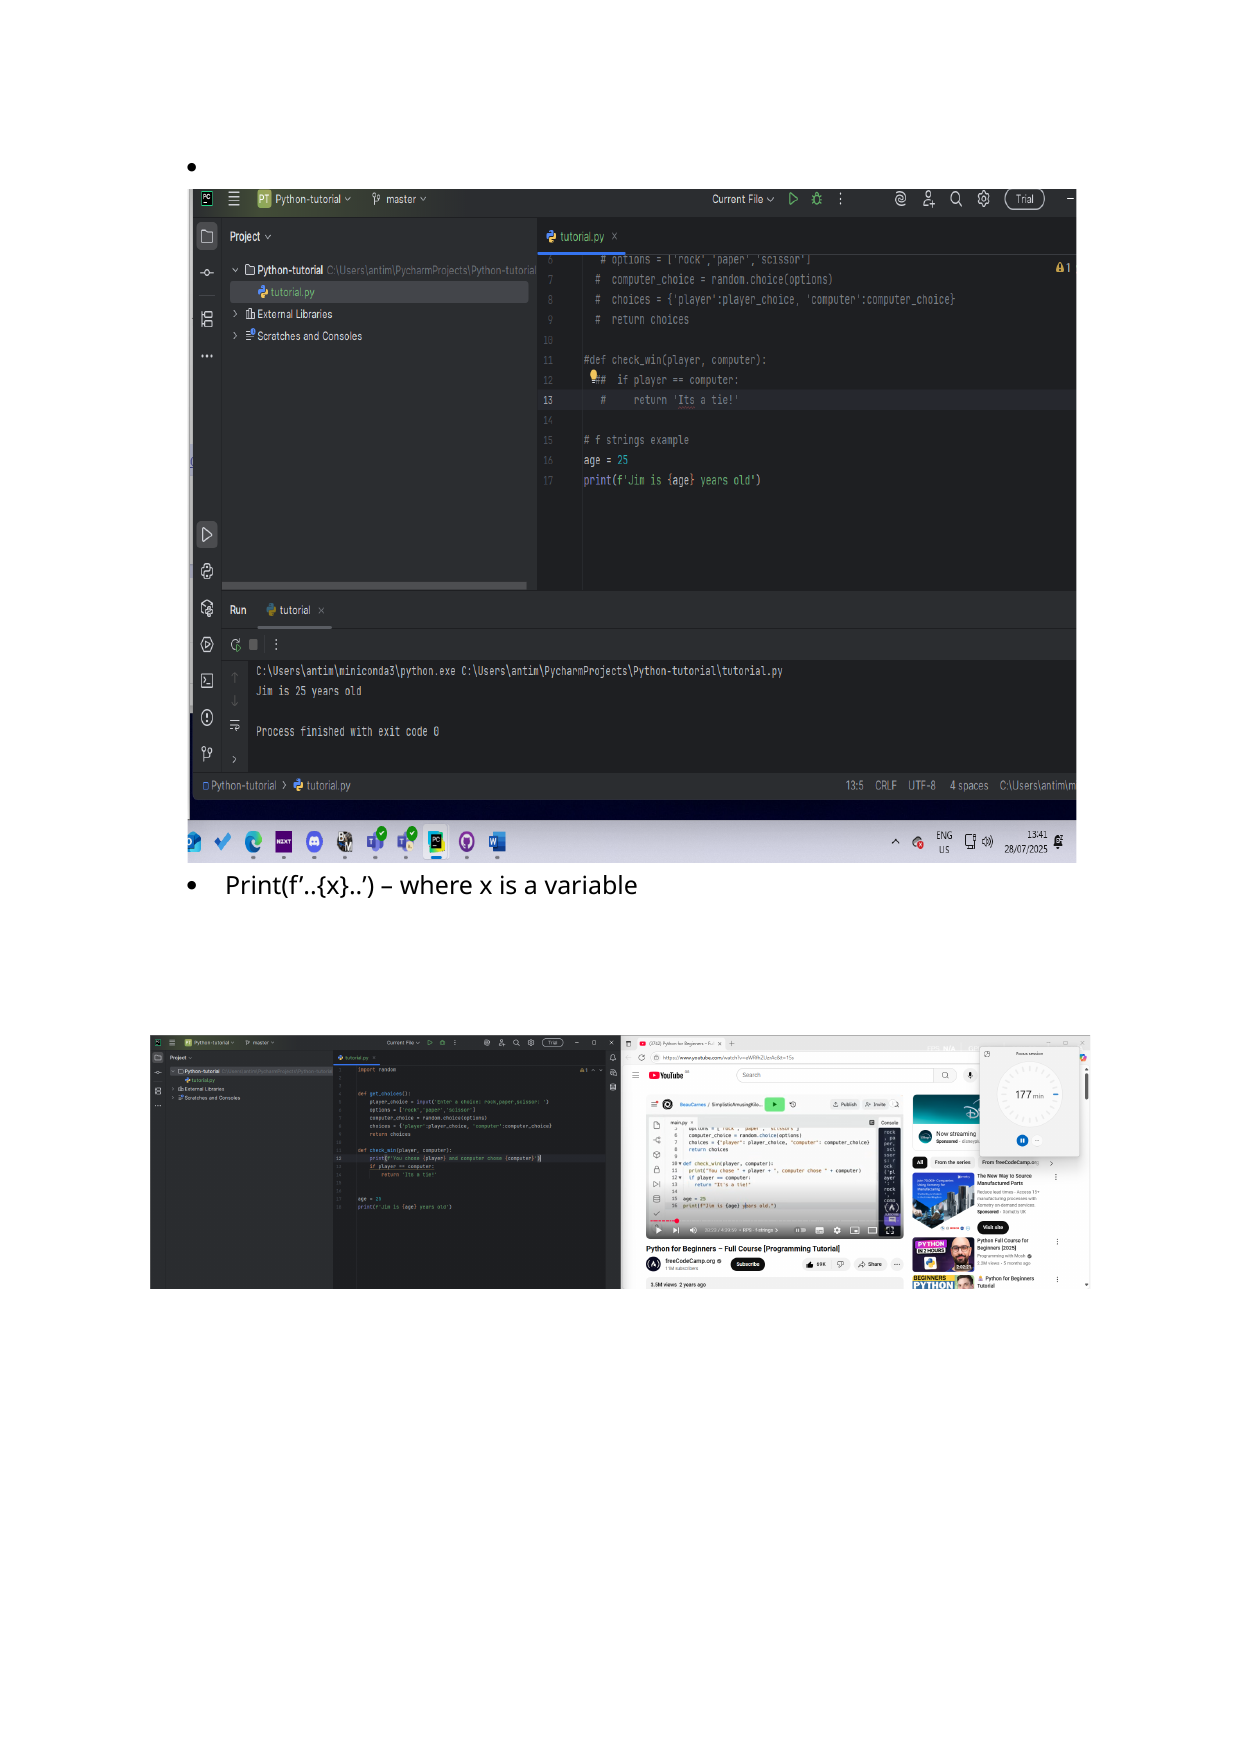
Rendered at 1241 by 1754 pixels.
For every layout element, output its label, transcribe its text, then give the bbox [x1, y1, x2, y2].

picture [187, 189, 1077, 863]
list Print(f’..{x}..’) – where x is a variable [187, 868, 1090, 902]
picture [150, 1035, 1091, 1289]
